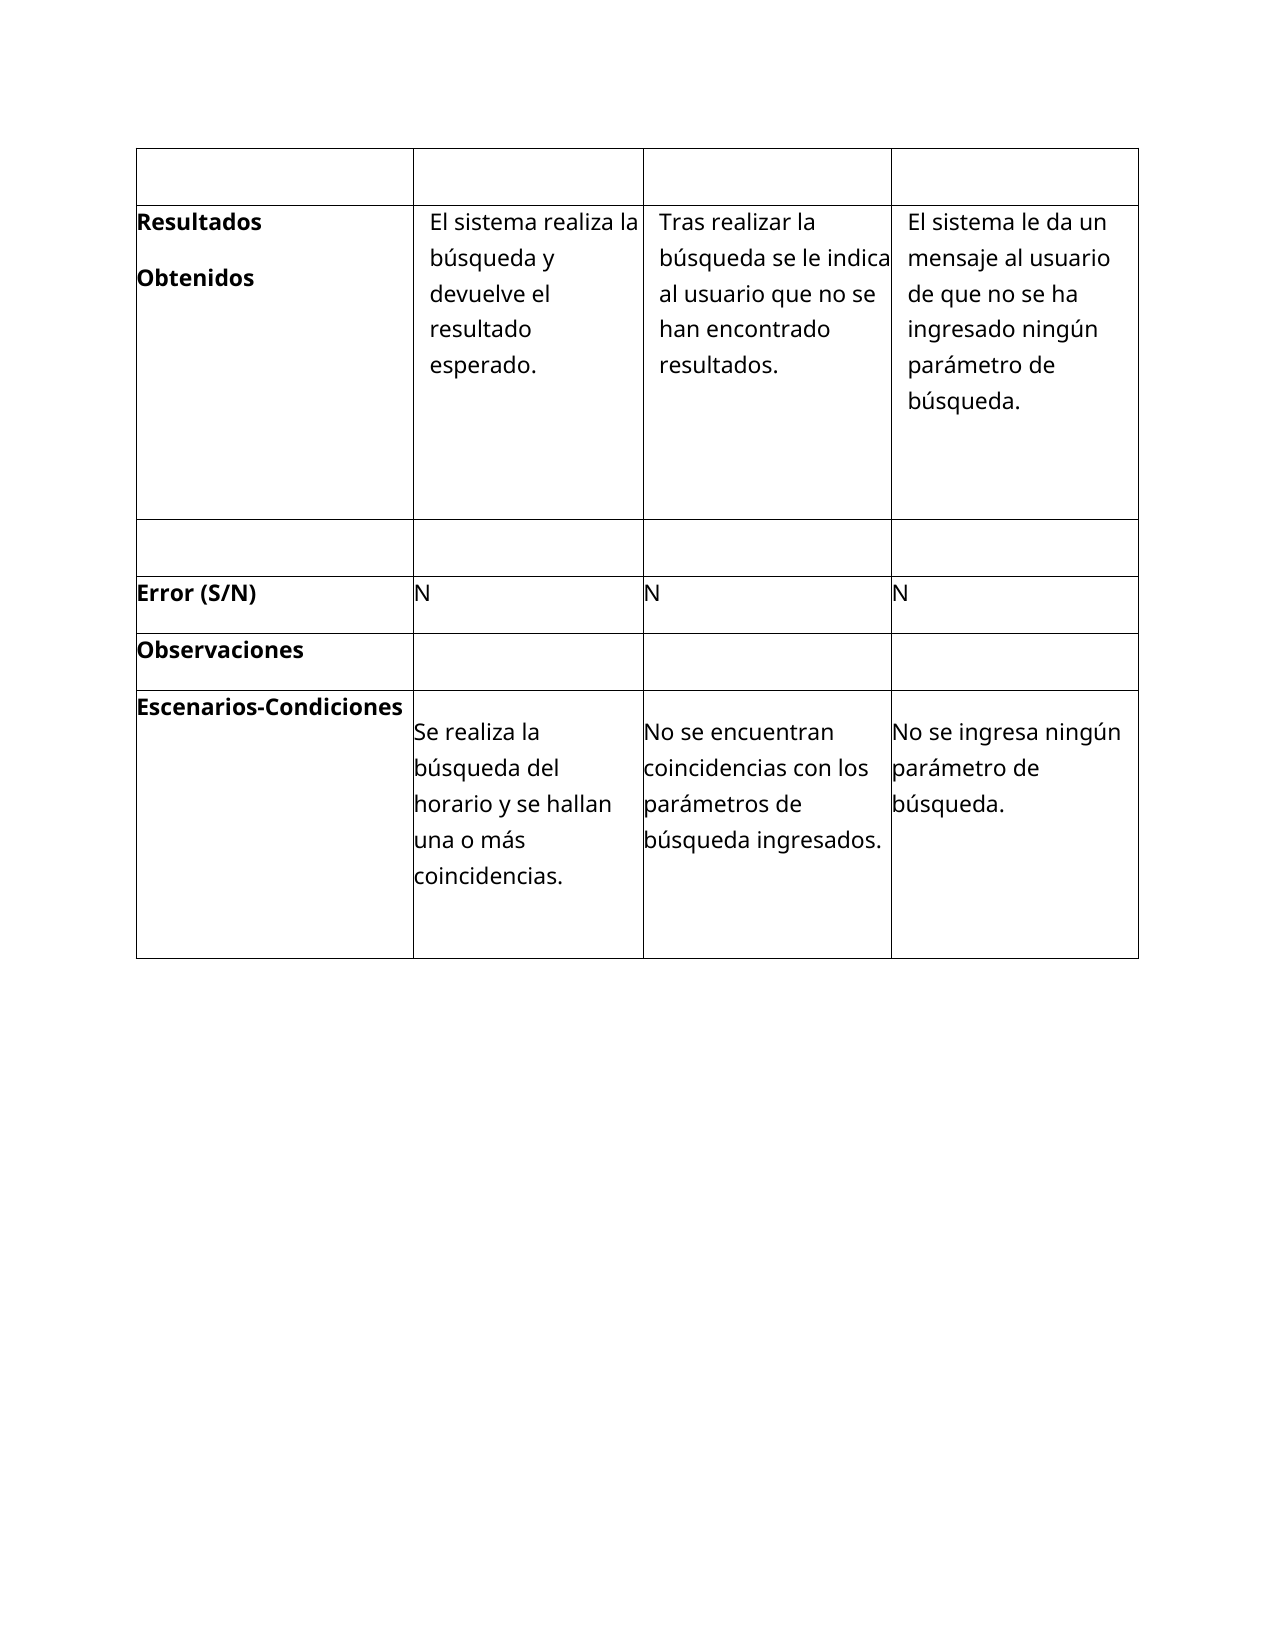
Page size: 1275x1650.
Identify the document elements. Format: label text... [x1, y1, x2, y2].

table_cell Se realiza la búsqueda del horario y se hallan una o más coincidencias. [414, 691, 643, 958]
table_cell [414, 634, 643, 690]
table_cell [414, 149, 643, 204]
table_cell El sistema le da un mensaje al usuario de que no se ha ingresado ningún parámetro de búsqueda. [892, 206, 1138, 519]
table_cell Escenarios-Condiciones [137, 691, 413, 958]
table_cell [892, 520, 1138, 576]
table_cell Resultados Obtenidos [137, 206, 413, 519]
table_cell Observaciones [137, 634, 413, 690]
table_cell Tras realizar la búsqueda se le indica al usuario que no se han encontrado resultados. [644, 206, 891, 519]
table_cell [892, 634, 1138, 690]
table_cell [644, 634, 891, 690]
table_cell [892, 149, 1138, 204]
table_cell Error (S/N) [137, 577, 413, 633]
table_cell N [414, 577, 643, 633]
table_cell N [892, 577, 1138, 633]
table_cell No se encuentran coincidencias con los parámetros de búsqueda ingresados. [644, 691, 891, 958]
table_cell [414, 520, 643, 576]
table_cell [137, 149, 413, 204]
table_cell El sistema realiza la búsqueda y devuelve el resultado esperado. [414, 206, 643, 519]
table_cell [644, 520, 891, 576]
table_cell [137, 520, 413, 576]
table_cell [644, 149, 891, 204]
table_cell N [644, 577, 891, 633]
table_cell No se ingresa ningún parámetro de búsqueda. [892, 691, 1138, 958]
